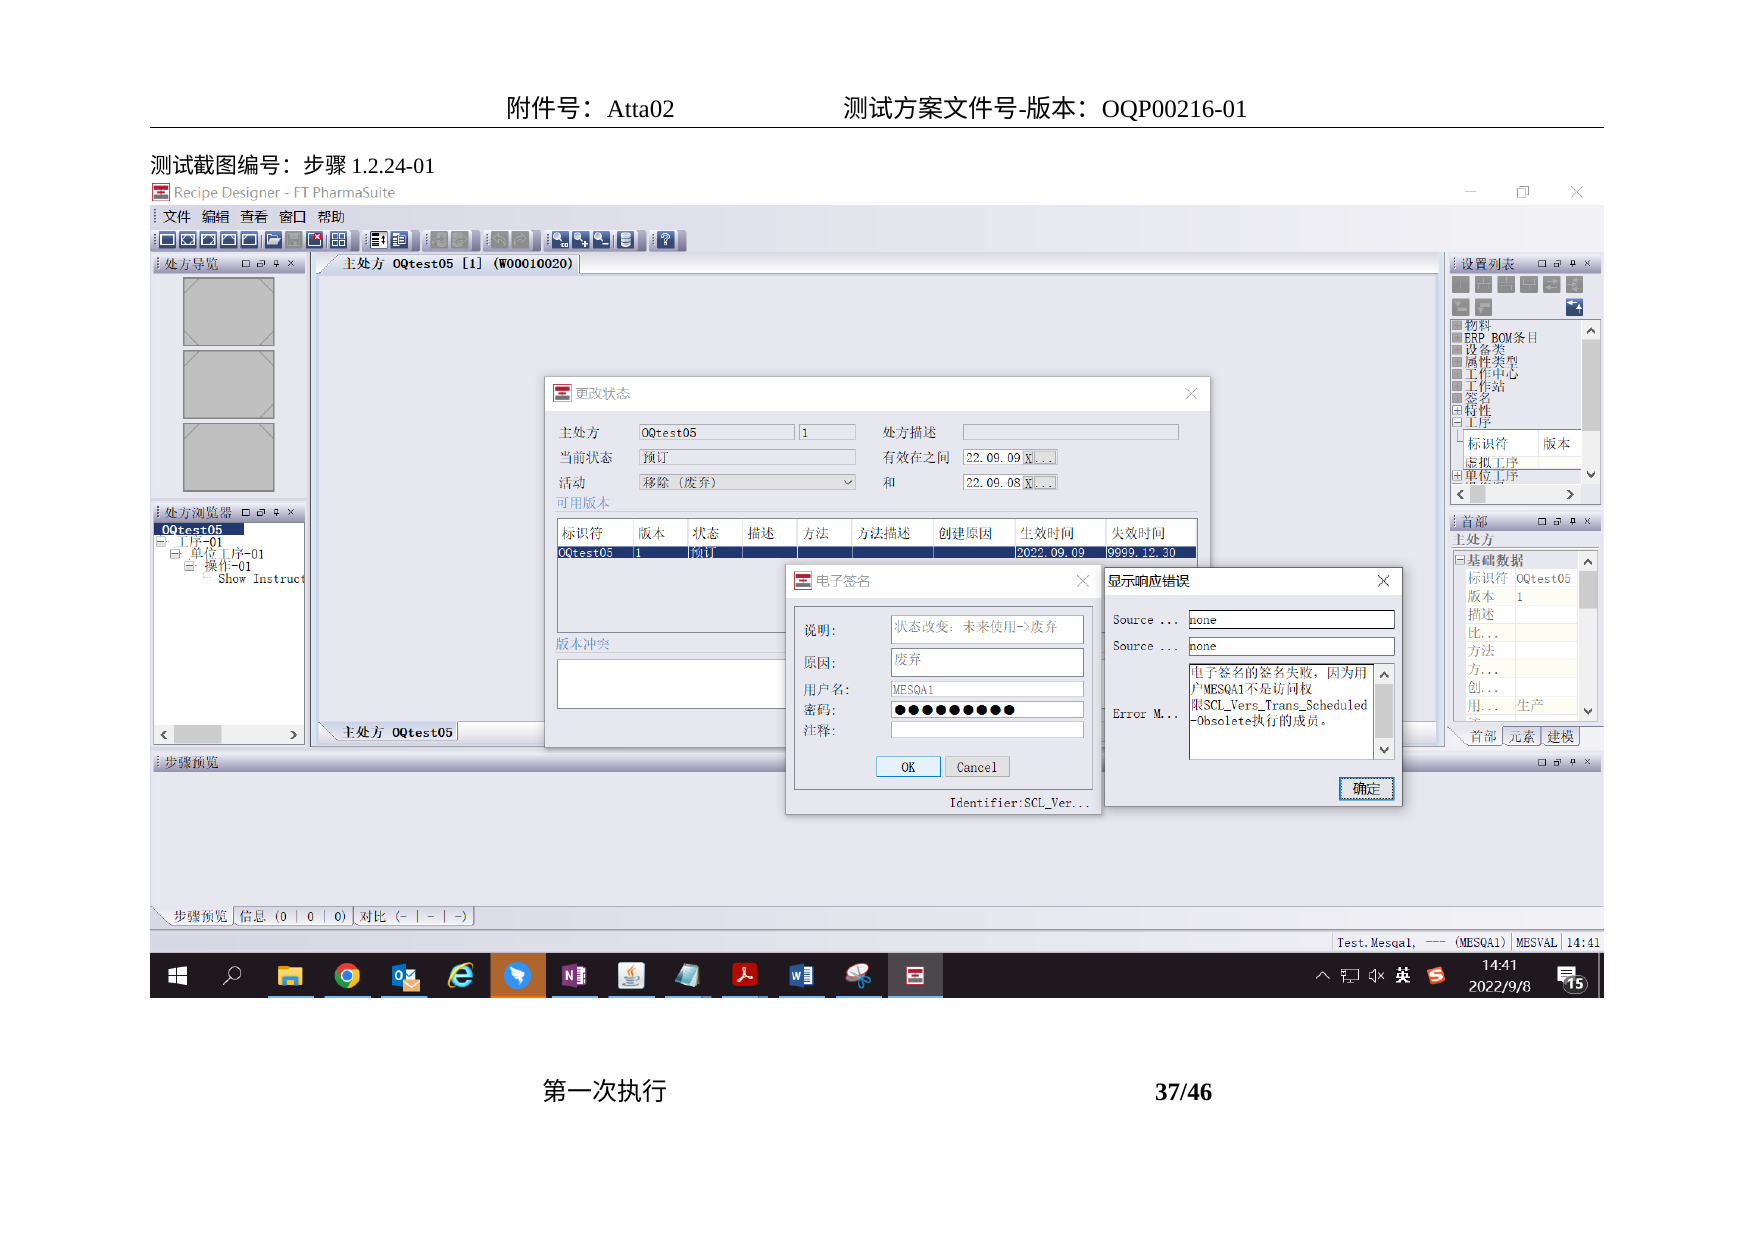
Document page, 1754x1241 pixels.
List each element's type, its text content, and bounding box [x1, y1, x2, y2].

picture [150, 180, 1604, 998]
text 测试截图编号：步骤1.2.24-01 [150, 147, 1604, 180]
